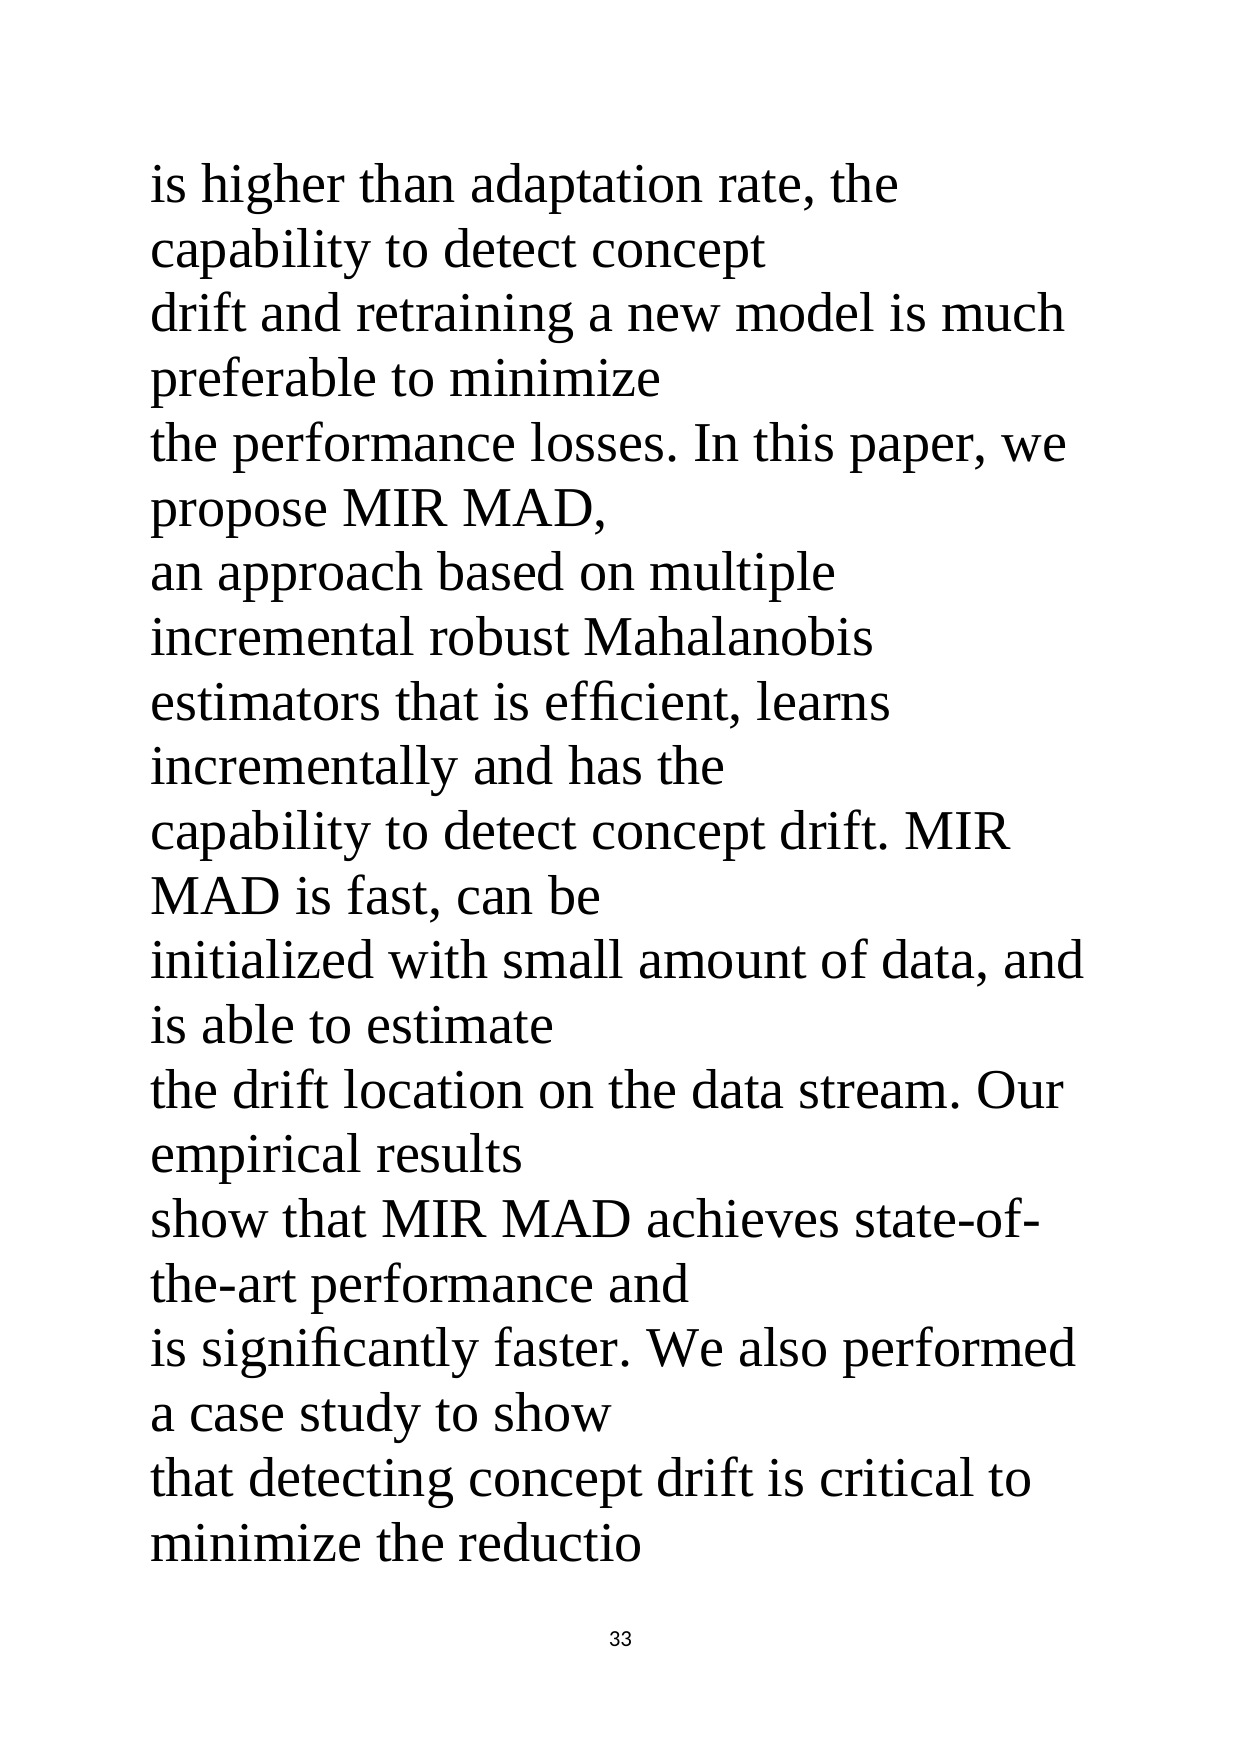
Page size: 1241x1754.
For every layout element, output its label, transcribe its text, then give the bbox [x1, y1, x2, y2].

text the performance losses. In this paper, we propose MIR MAD, [150, 409, 1090, 538]
text the drift location on the data stream. Our empirical results [150, 1056, 1090, 1185]
text show that MIR MAD achieves state-of-the-art performance and [150, 1185, 1090, 1314]
text is signiﬁcantly faster. We also performed a case study to show [150, 1314, 1090, 1444]
text that detecting concept drift is critical to minimize the reductio [150, 1444, 1090, 1573]
text initialized with small amount of data, and is able to estimate [150, 926, 1090, 1056]
text estimators that is efﬁcient, learns incrementally and has the [150, 667, 1090, 797]
text is higher than adaptation rate, the capability to detect concept [150, 150, 1090, 279]
text an approach based on multiple incremental robust Mahalanobis [150, 538, 1090, 667]
text drift and retraining a new model is much preferable to minimize [150, 279, 1090, 409]
text capability to detect concept drift. MIR MAD is fast, can be [150, 797, 1090, 926]
